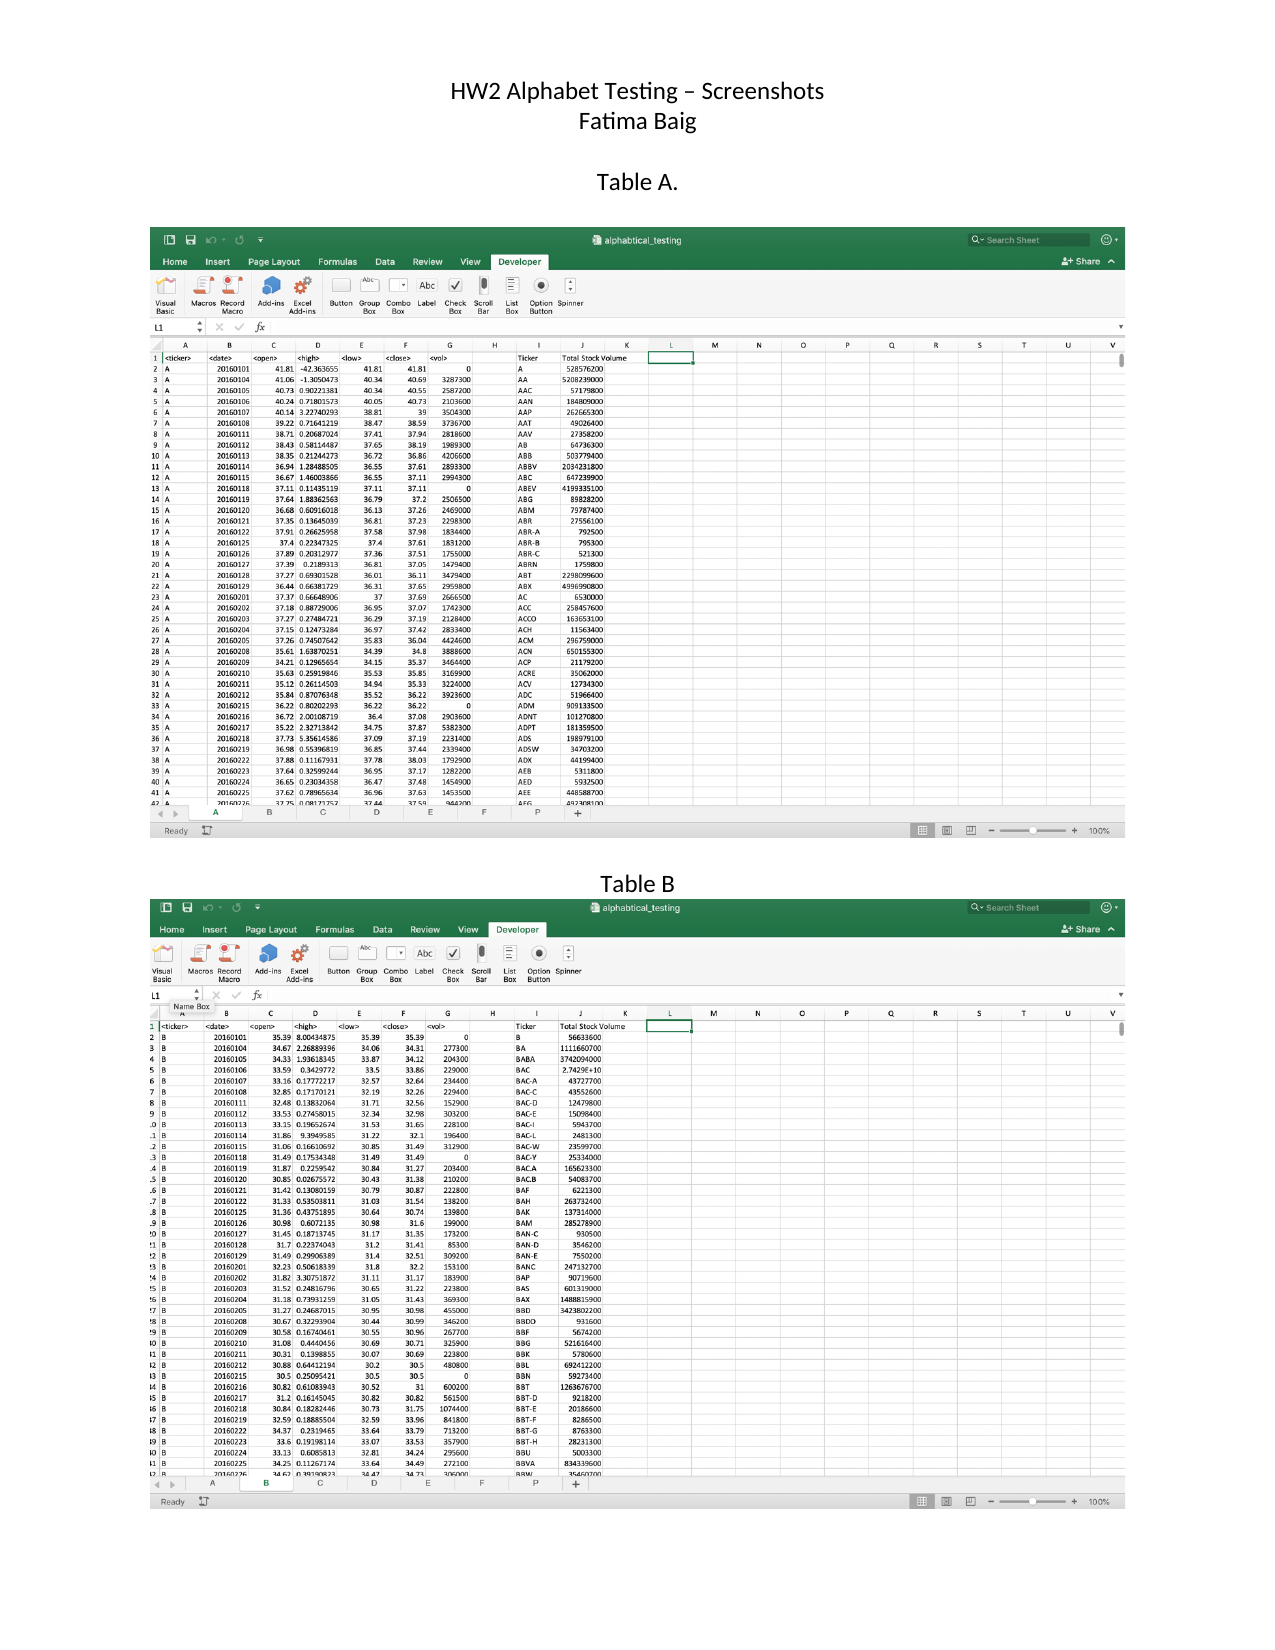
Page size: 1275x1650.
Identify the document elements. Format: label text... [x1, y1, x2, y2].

text Table B [75, 868, 1200, 899]
text HW2 Alphabet Testing – Screenshots [75, 75, 1200, 106]
text Table A. [75, 167, 1200, 197]
text Fatima Baig [75, 106, 1200, 136]
picture [150, 899, 1125, 1509]
picture [150, 227, 1125, 838]
